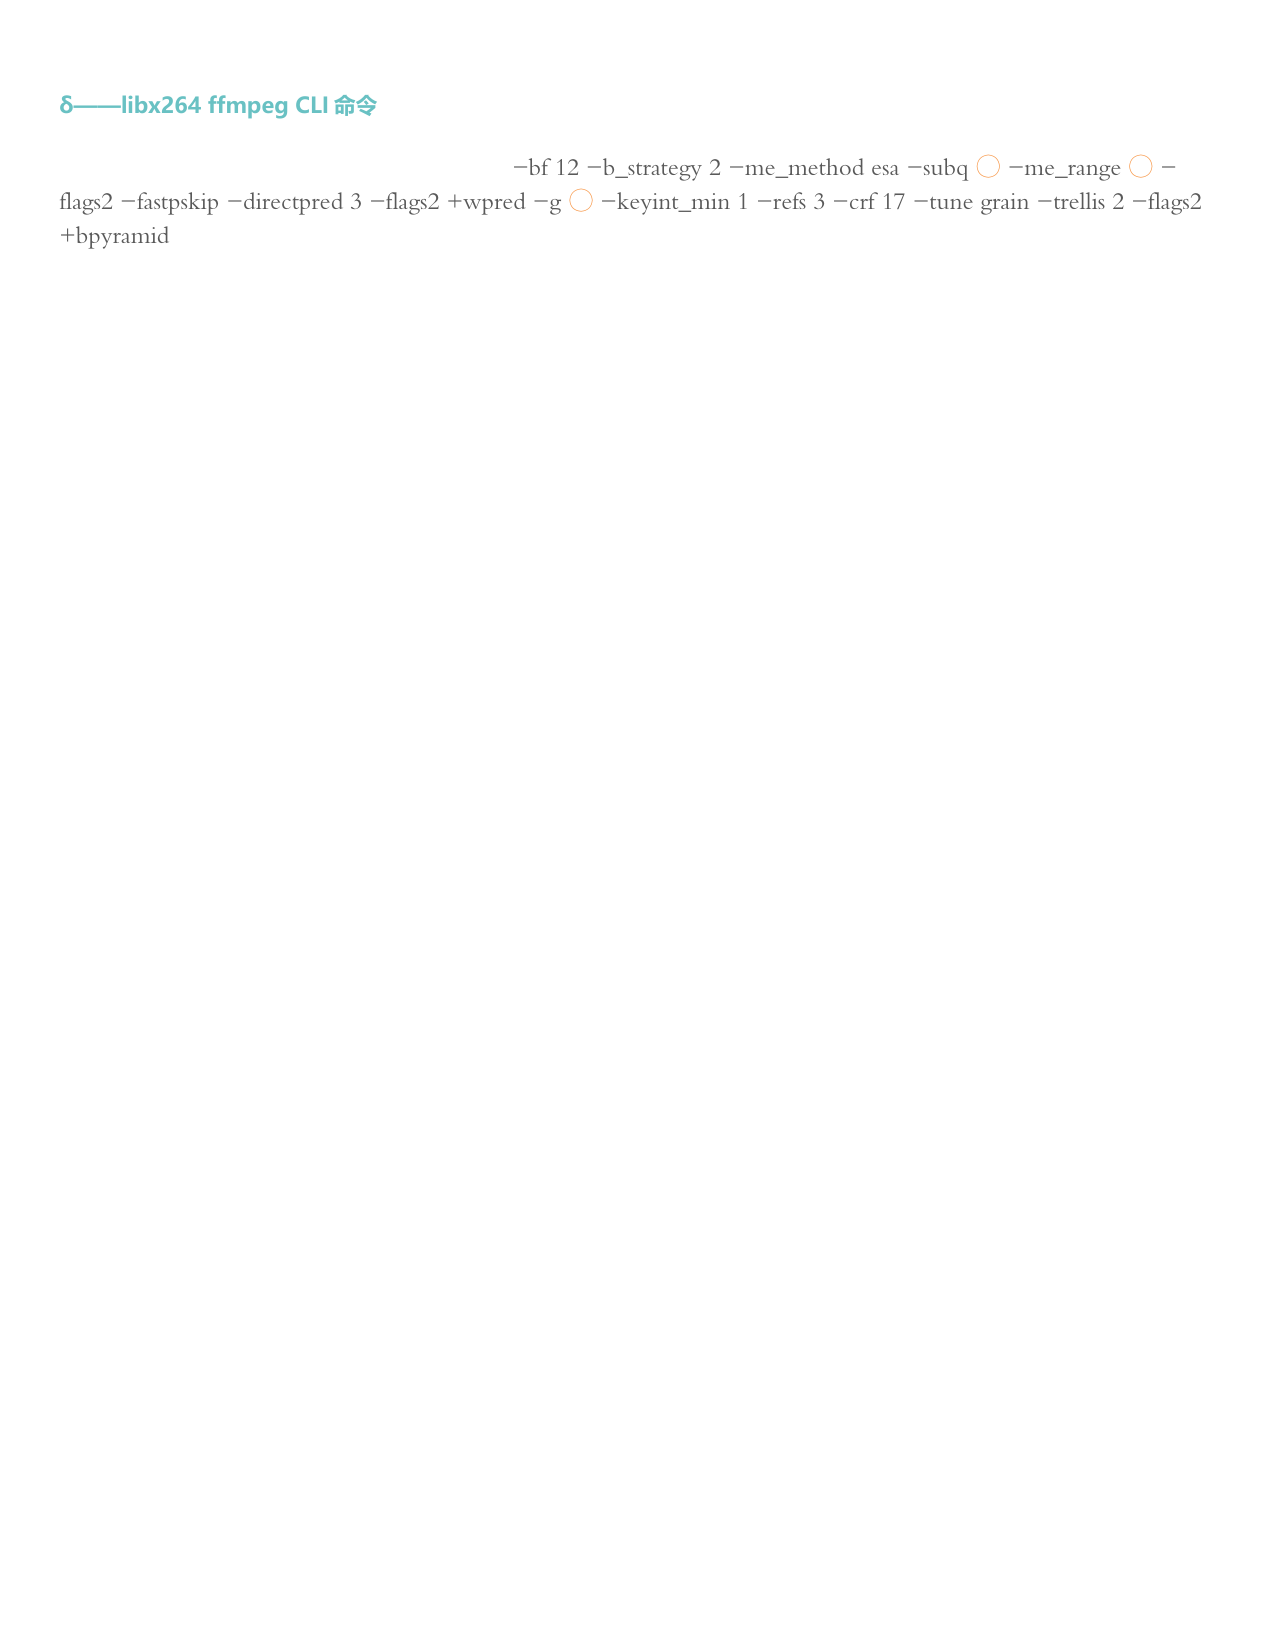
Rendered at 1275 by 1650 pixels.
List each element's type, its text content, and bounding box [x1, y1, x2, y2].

text ffmpeg.exe-y -i ".\导入.mp4" -c:v libx264 -bf 12 -b_strategy 2 -me_method esa -subq 〇 -me_range 〇 -flags2 -fastpskip -directpred 3 -flags2 +wpred -g 〇 -keyint_min 1 -refs 3 -crf 17 -tune grain -trellis 2 -flags2 +bpyramid -fps_mode passthrough -c:a copy ".\输出.mp4" [59, 151, 1216, 252]
text δ——libx264 ffmpeg CLI命令 [59, 87, 1216, 121]
